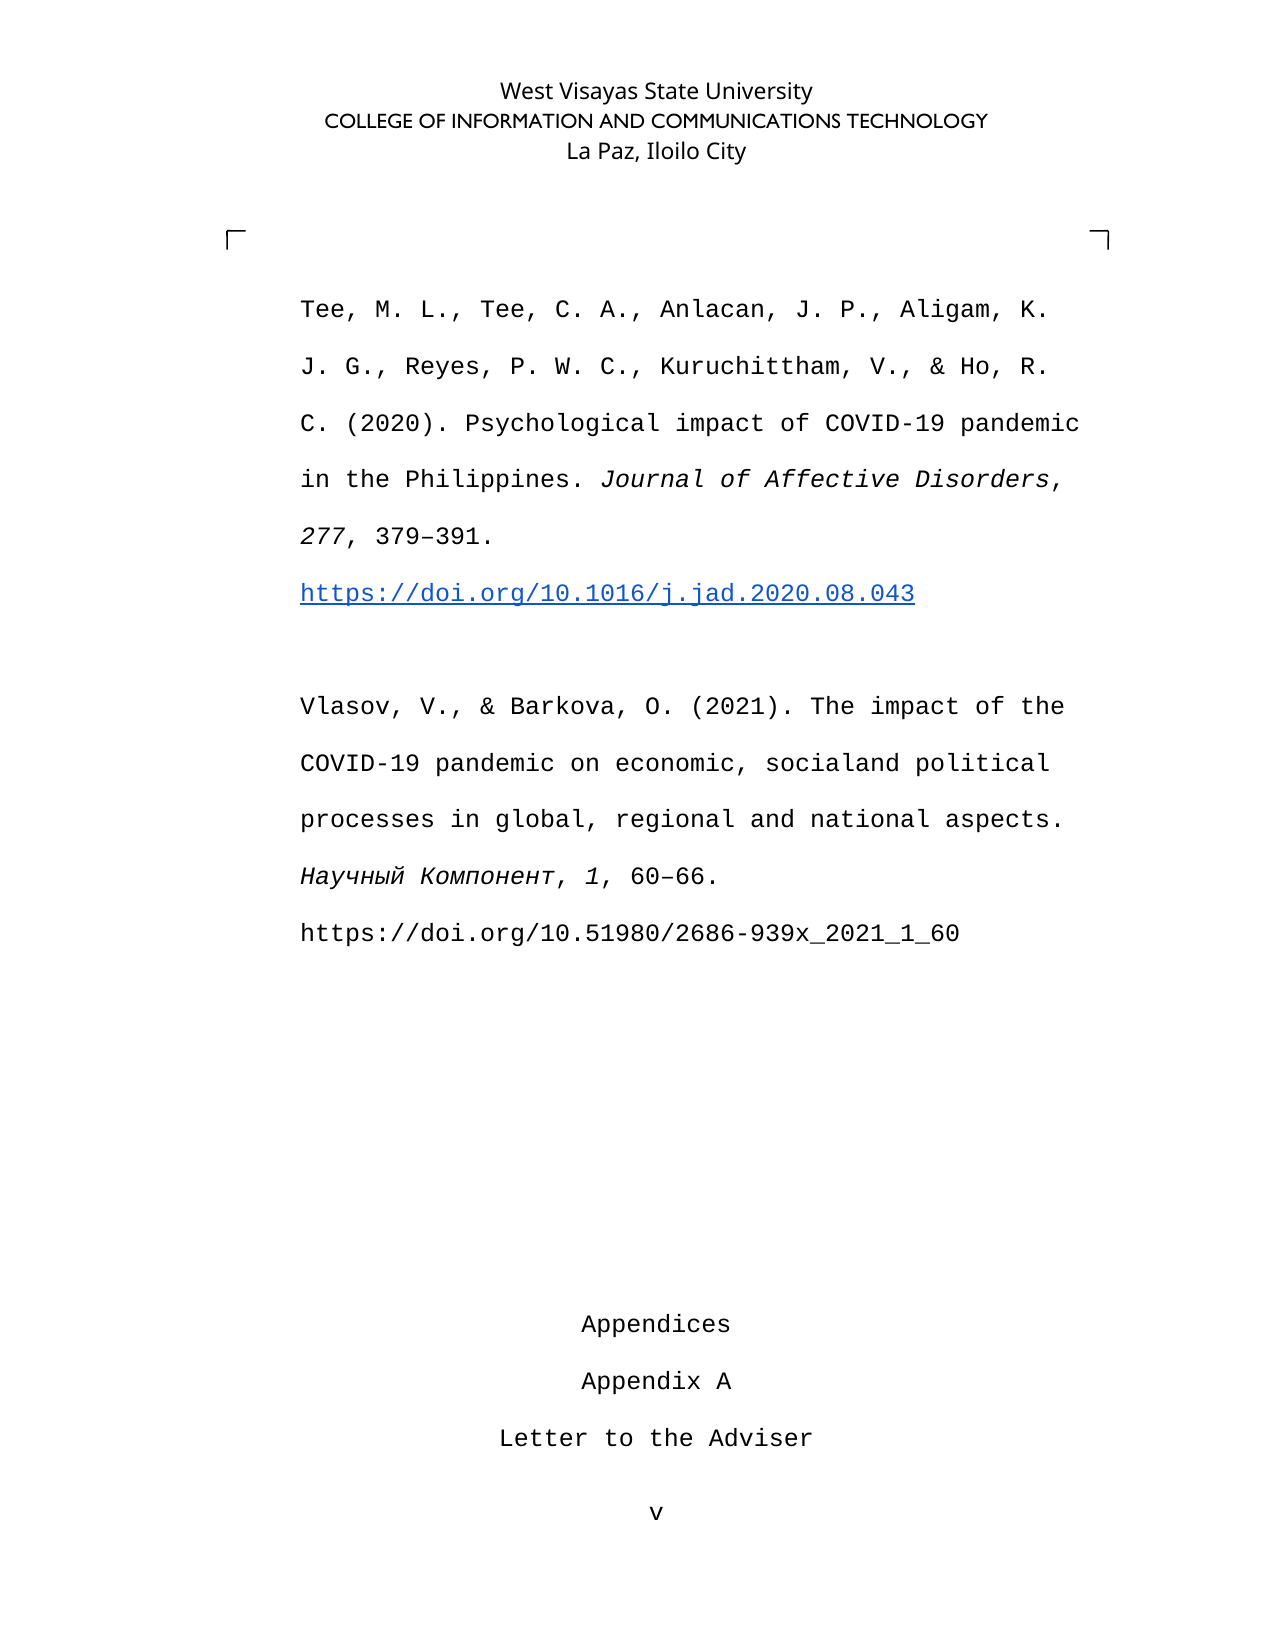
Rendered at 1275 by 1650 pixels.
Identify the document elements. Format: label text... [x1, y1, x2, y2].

text Tee, M. L., Tee, C. A., Anlacan, J. P., Aligam, K. J. G., Reyes, P. W. C., Kuruchittham, V., & Ho, R. C. (2020). Psychological impact of COVID-19 pandemic in the Philippines. Journal of Affective Disorders, 277, 379–391. https://doi.org/10.1016/j.jad.2020.08.043 [300, 297, 1087, 608]
text Appendices [225, 1312, 1087, 1340]
text Appendix A [225, 1369, 1087, 1397]
text Letter to the Adviser [225, 1425, 1087, 1454]
text Vlasov, V., & Barkova, O. (2021). The impact of the COVID-19 pandemic on economic, socialand political processes in global, regional and national aspects. Научный Компонент, 1, 60–66. https://doi.org/10.51980/2686-939x_2021_1_60 [300, 693, 1087, 948]
